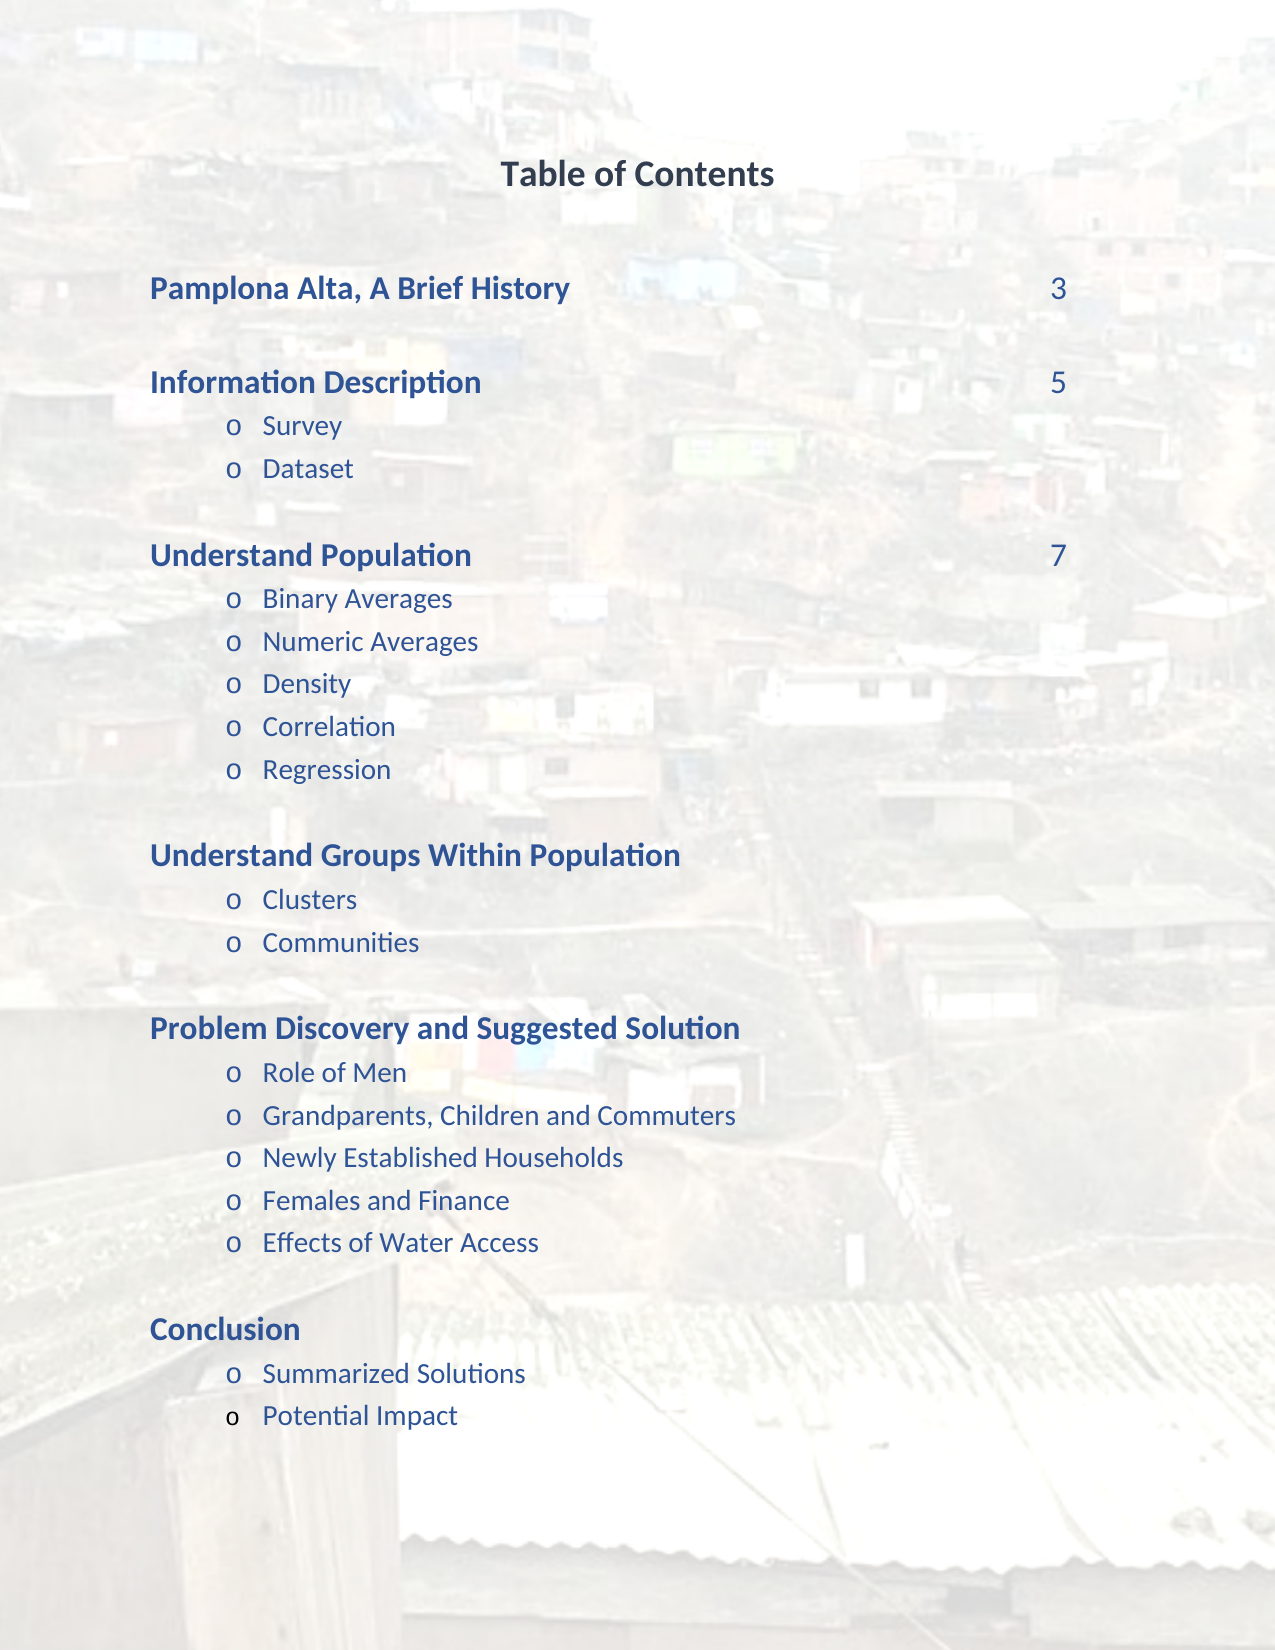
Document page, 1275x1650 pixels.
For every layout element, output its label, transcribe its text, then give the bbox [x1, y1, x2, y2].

list Survey [225, 407, 1125, 444]
list Clusters [225, 881, 1125, 918]
list Dataset [225, 450, 1125, 487]
list Role of Men [225, 1054, 1125, 1091]
text Pamplona Alta, A Brief History 3 [150, 267, 1125, 308]
list Communities [225, 924, 1125, 961]
list Binary Averages [225, 580, 1125, 617]
text Problem Discovery and Suggested Solution [150, 1007, 1125, 1048]
list Newly Established Households [225, 1139, 1125, 1176]
list Density [225, 666, 1125, 703]
text Understand Population 7 [150, 533, 1125, 574]
list Effects of Water Access [225, 1224, 1125, 1261]
list Regression [225, 751, 1125, 788]
text Information Description 5 [150, 361, 1125, 401]
text Understand Groups Within Population [150, 834, 1125, 875]
list Correlation [225, 708, 1125, 745]
list Potential Impact [225, 1397, 1125, 1433]
text Conclusion [150, 1308, 1125, 1349]
list Females and Finance [225, 1182, 1125, 1219]
text Table of Contents [150, 150, 1125, 196]
list Grandparents, Children and Commuters [225, 1097, 1125, 1134]
list Summarized Solutions [225, 1355, 1125, 1392]
list Numeric Averages [225, 623, 1125, 660]
